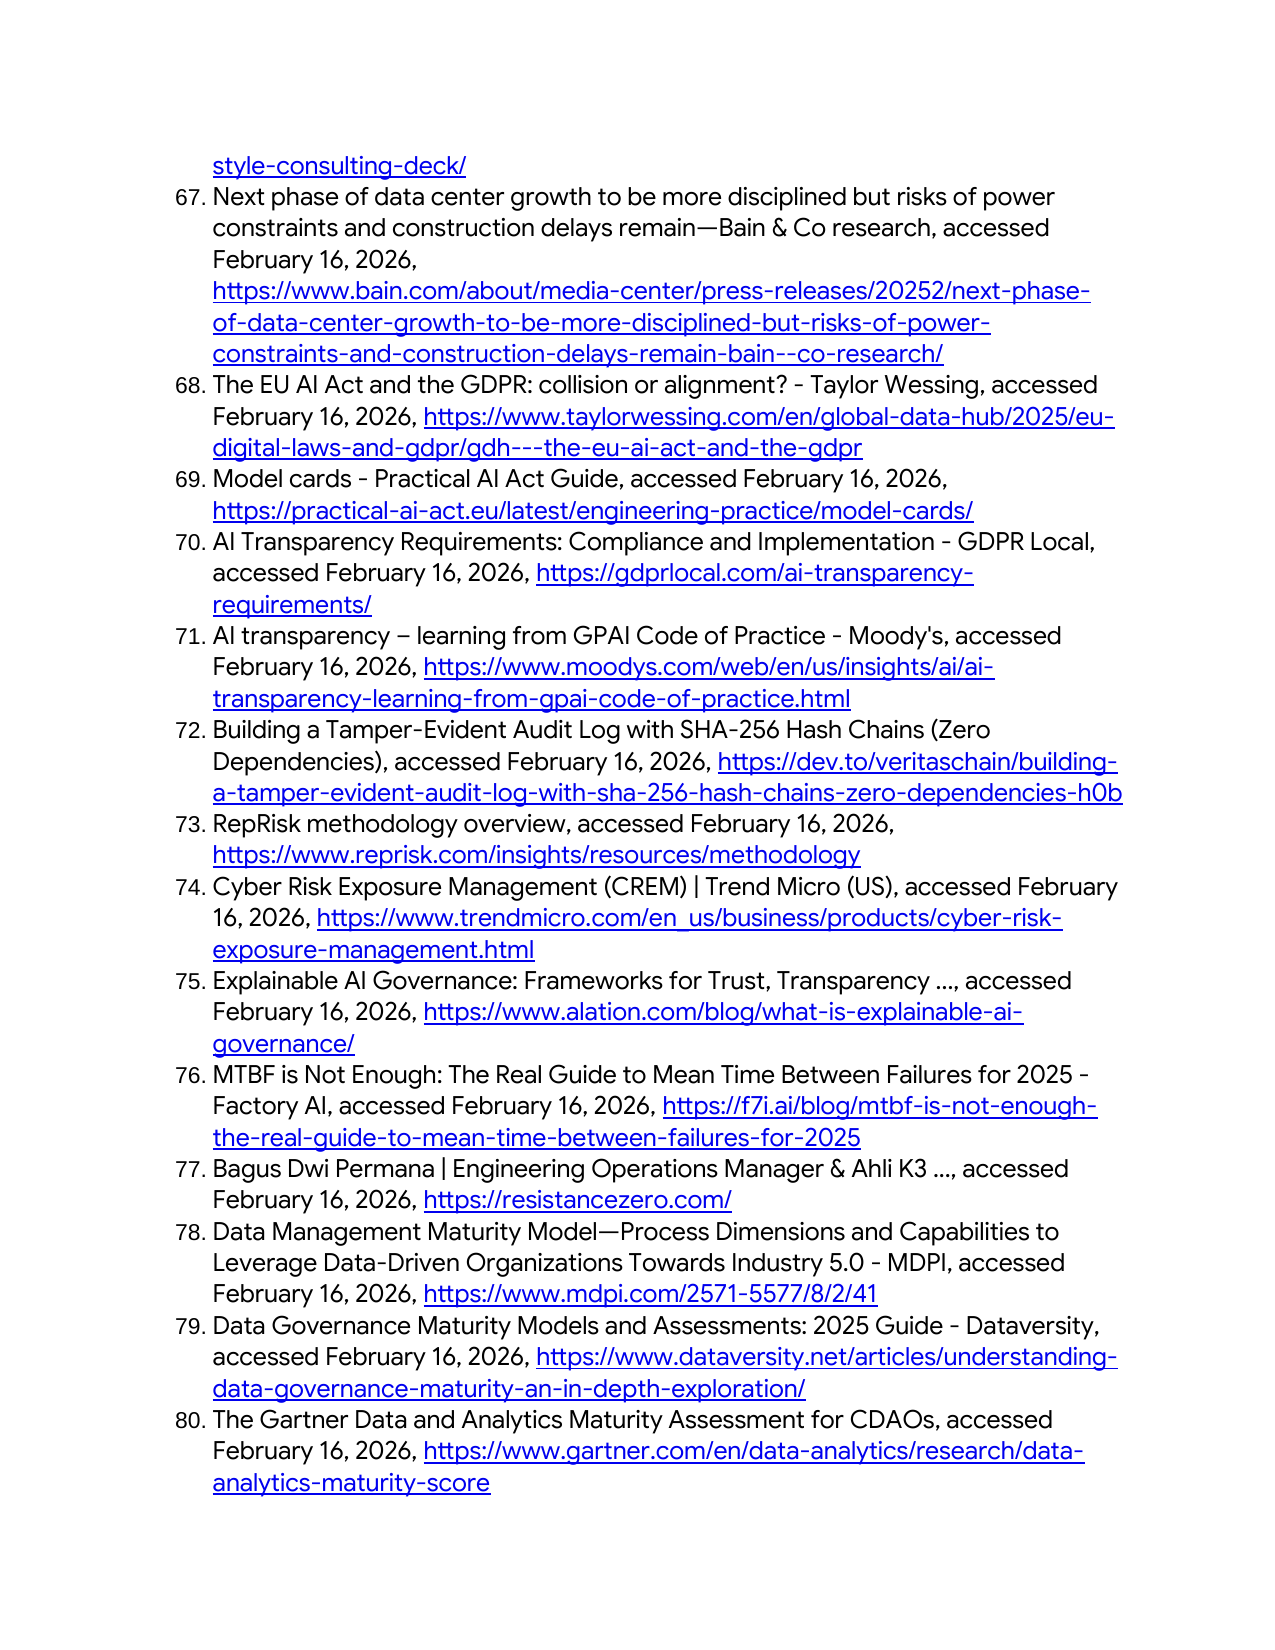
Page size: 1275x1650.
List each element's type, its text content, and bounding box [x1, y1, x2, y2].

list AI transparency – learning from GPAI Code of Practice - Moody's, accessed February 16, 2026, https://www.moodys.com/web/en/us/insights/ai/ai-transparency-learning-from-gpai-code-of-practice.html [175, 620, 1125, 714]
list RepRisk methodology overview, accessed February 16, 2026, https://www.reprisk.com/insights/resources/methodology [175, 808, 1125, 871]
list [175, 150, 1125, 181]
list Bagus Dwi Permana | Engineering Operations Manager & Ahli K3 ..., accessed February 16, 2026, https://resistancezero.com/ [175, 1153, 1125, 1216]
list Next phase of data center growth to be more disciplined but risks of power constraints and construction delays remain—Bain & Co research, accessed February 16, 2026, https://www.bain.com/about/media-center/press-releases/20252/next-phase-of-data-center-growth-to-be-more-disciplined-but-risks-of-power-constraints-and-construction-delays-remain-bain--co-research/ [175, 181, 1125, 369]
list The Gartner Data and Analytics Maturity Assessment for CDAOs, accessed February 16, 2026, https://www.gartner.com/en/data-analytics/research/data-analytics-maturity-score [175, 1404, 1125, 1498]
list Building a Tamper-Evident Audit Log with SHA-256 Hash Chains (Zero Dependencies), accessed February 16, 2026, https://dev.to/veritaschain/building-a-tamper-evident-audit-log-with-sha-256-hash-chains-zero-dependencies-h0b [175, 714, 1125, 808]
list Cyber Risk Exposure Management (CREM) | Trend Micro (US), accessed February 16, 2026, https://www.trendmicro.com/en_us/business/products/cyber-risk-exposure-management.html [175, 871, 1125, 965]
list AI Transparency Requirements: Compliance and Implementation - GDPR Local, accessed February 16, 2026, https://gdprlocal.com/ai-transparency-requirements/ [175, 526, 1125, 620]
list Data Governance Maturity Models and Assessments: 2025 Guide - Dataversity, accessed February 16, 2026, https://www.dataversity.net/articles/understanding-data-governance-maturity-an-in-depth-exploration/ [175, 1310, 1125, 1404]
list Data Management Maturity Model—Process Dimensions and Capabilities to Leverage Data-Driven Organizations Towards Industry 5.0 - MDPI, accessed February 16, 2026, https://www.mdpi.com/2571-5577/8/2/41 [175, 1216, 1125, 1310]
list The EU AI Act and the GDPR: collision or alignment? - Taylor Wessing, accessed February 16, 2026, https://www.taylorwessing.com/en/global-data-hub/2025/eu-digital-laws-and-gdpr/gdh---the-eu-ai-act-and-the-gdpr [175, 369, 1125, 463]
list MTBF is Not Enough: The Real Guide to Mean Time Between Failures for 2025 - Factory AI, accessed February 16, 2026, https://f7i.ai/blog/mtbf-is-not-enough-the-real-guide-to-mean-time-between-failures-for-2025 [175, 1059, 1125, 1153]
list Explainable AI Governance: Frameworks for Trust, Transparency ..., accessed February 16, 2026, https://www.alation.com/blog/what-is-explainable-ai-governance/ [175, 965, 1125, 1059]
list Model cards - Practical AI Act Guide, accessed February 16, 2026, https://practical-ai-act.eu/latest/engineering-practice/model-cards/ [175, 463, 1125, 526]
